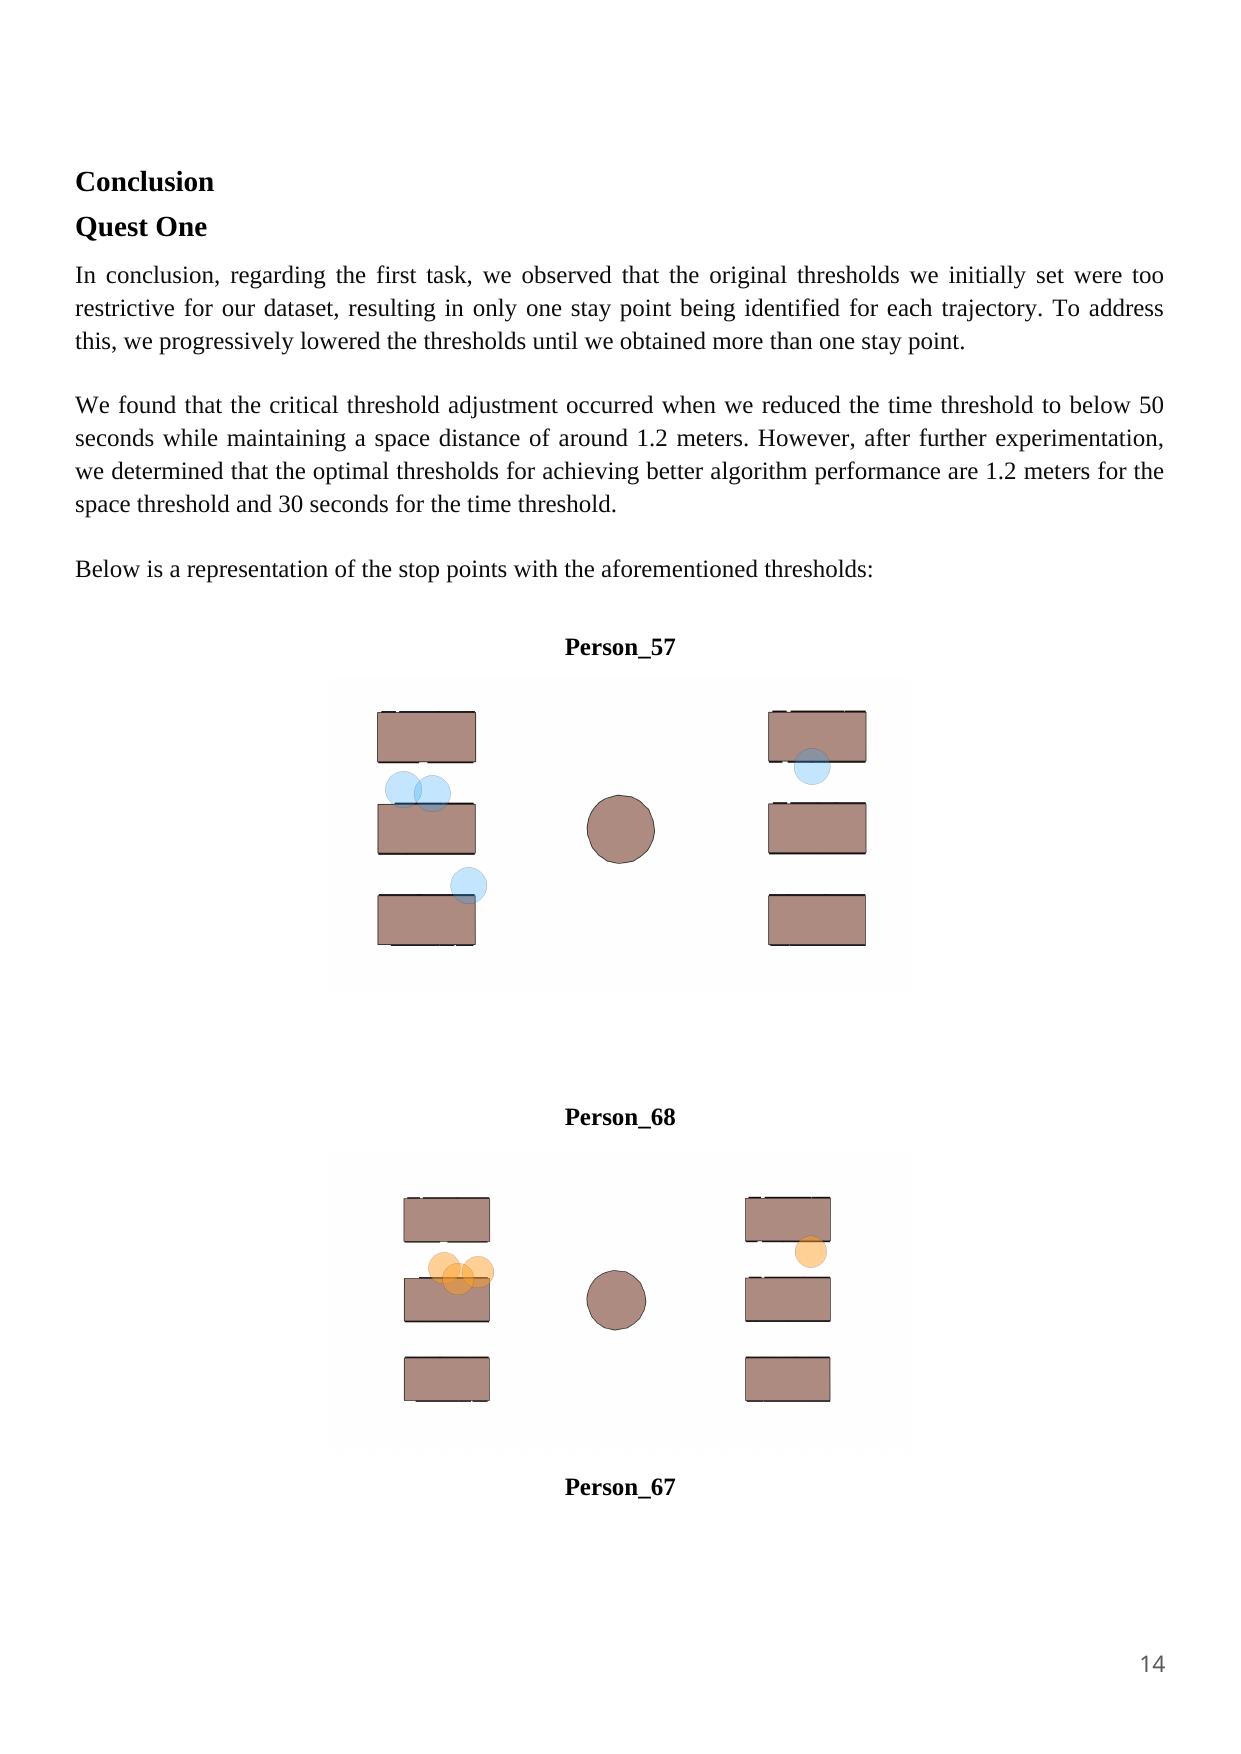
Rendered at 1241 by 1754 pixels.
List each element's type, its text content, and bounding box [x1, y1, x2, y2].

text Person_57 [75, 632, 1165, 661]
subtitle Conclusion [75, 164, 1165, 198]
picture [329, 677, 912, 994]
text In conclusion, regarding the first task, we observed that the original thresholds we initially set were too restrictive for our dataset, resulting in only one stay point being identified for each trajectory. To address this, we progressively lowered the thresholds until we obtained more than one stay point. [75, 260, 1165, 355]
text We found that the critical threshold adjustment occurred when we reduced the time threshold to below 50 seconds while maintaining a space distance of around 1.2 meters. However, after further experimentation, we determined that the optimal thresholds for achieving better algorithm performance are 1.2 meters for the space threshold and 30 seconds for the time threshold. [75, 390, 1165, 518]
text Below is a representation of the stop points with the aforementioned thresholds: [75, 554, 1165, 582]
text Person_68 [75, 1102, 1165, 1131]
text Person_67 [75, 1472, 1165, 1501]
text Quest One [75, 209, 1165, 243]
picture [327, 1147, 913, 1455]
